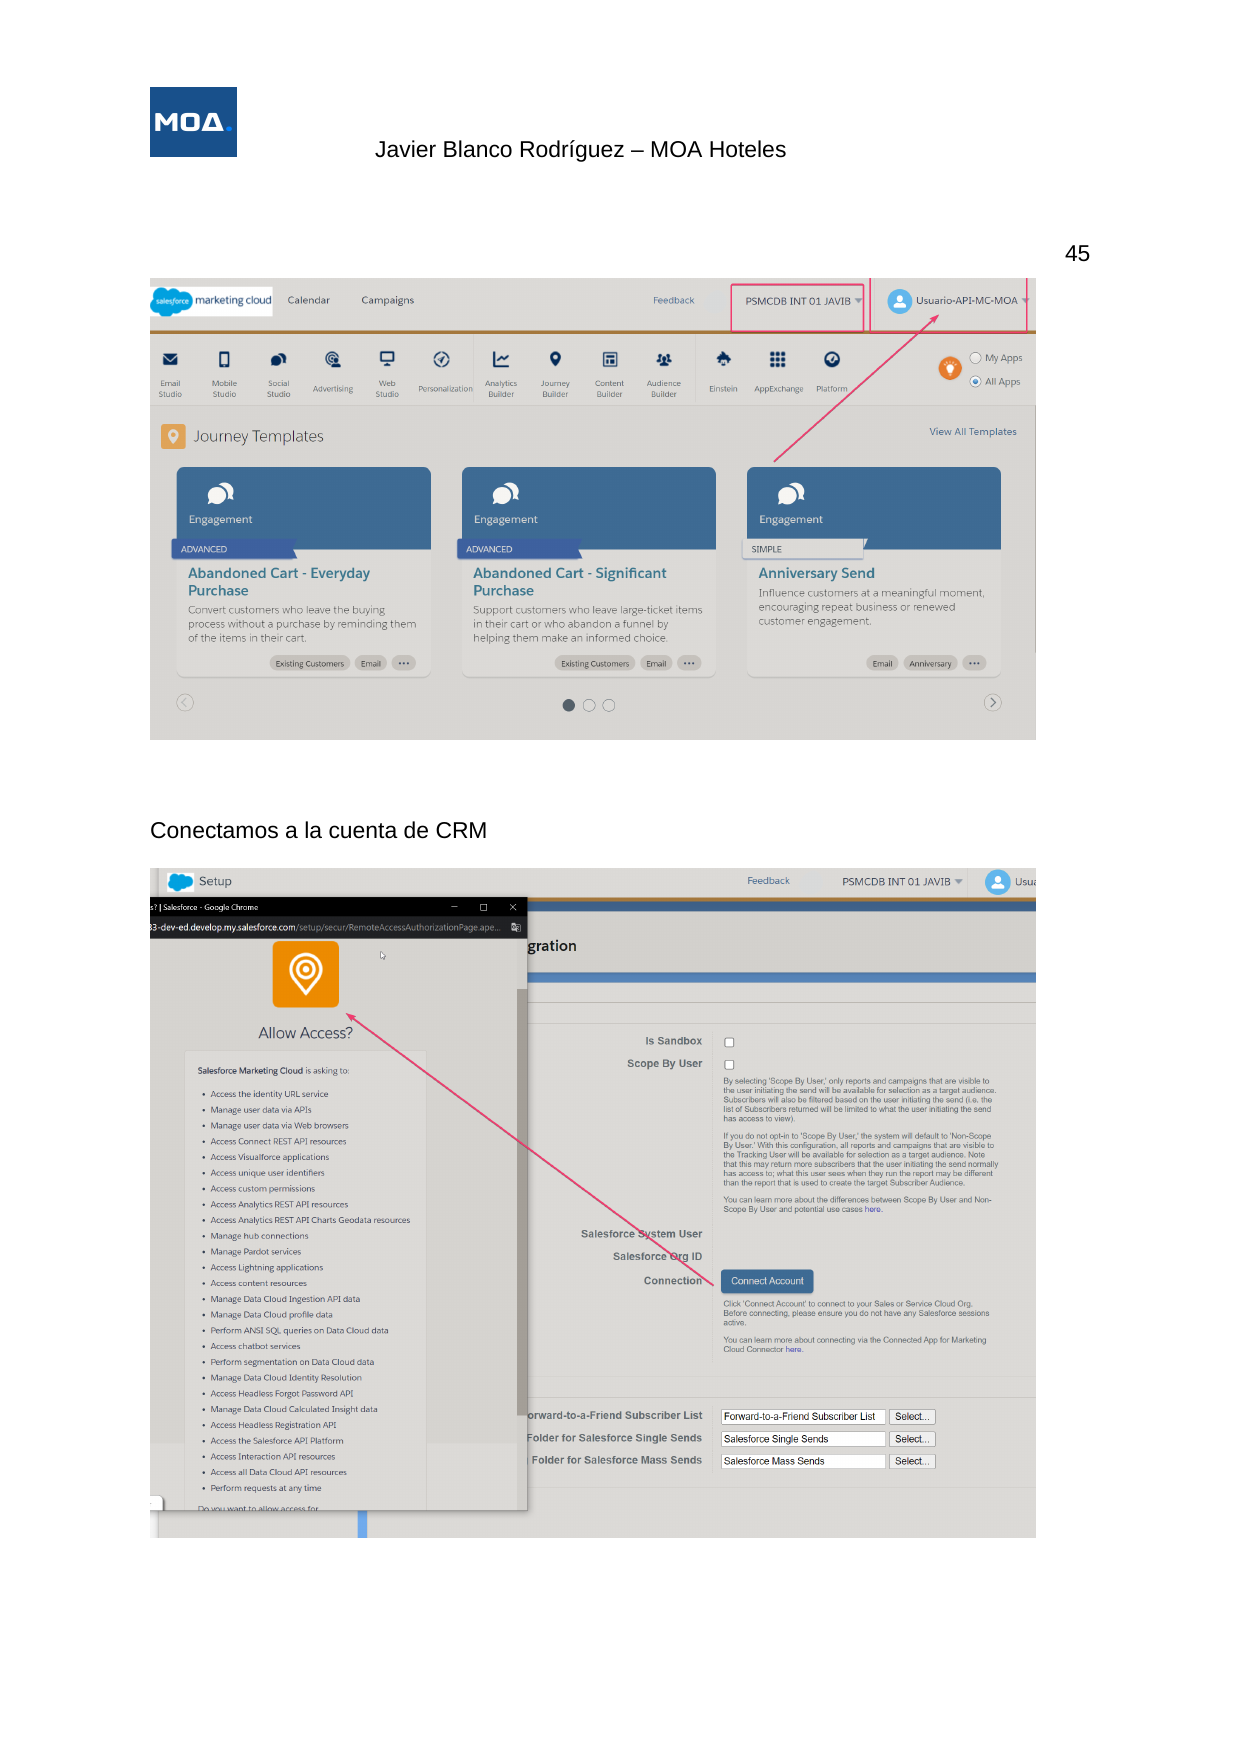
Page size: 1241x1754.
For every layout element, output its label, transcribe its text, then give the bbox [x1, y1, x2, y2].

picture [150, 87, 237, 157]
picture [157, 299, 183, 304]
text Conectamos a la cuenta de CRM [150, 817, 1090, 843]
picture [150, 868, 1036, 1538]
picture [150, 278, 1036, 740]
